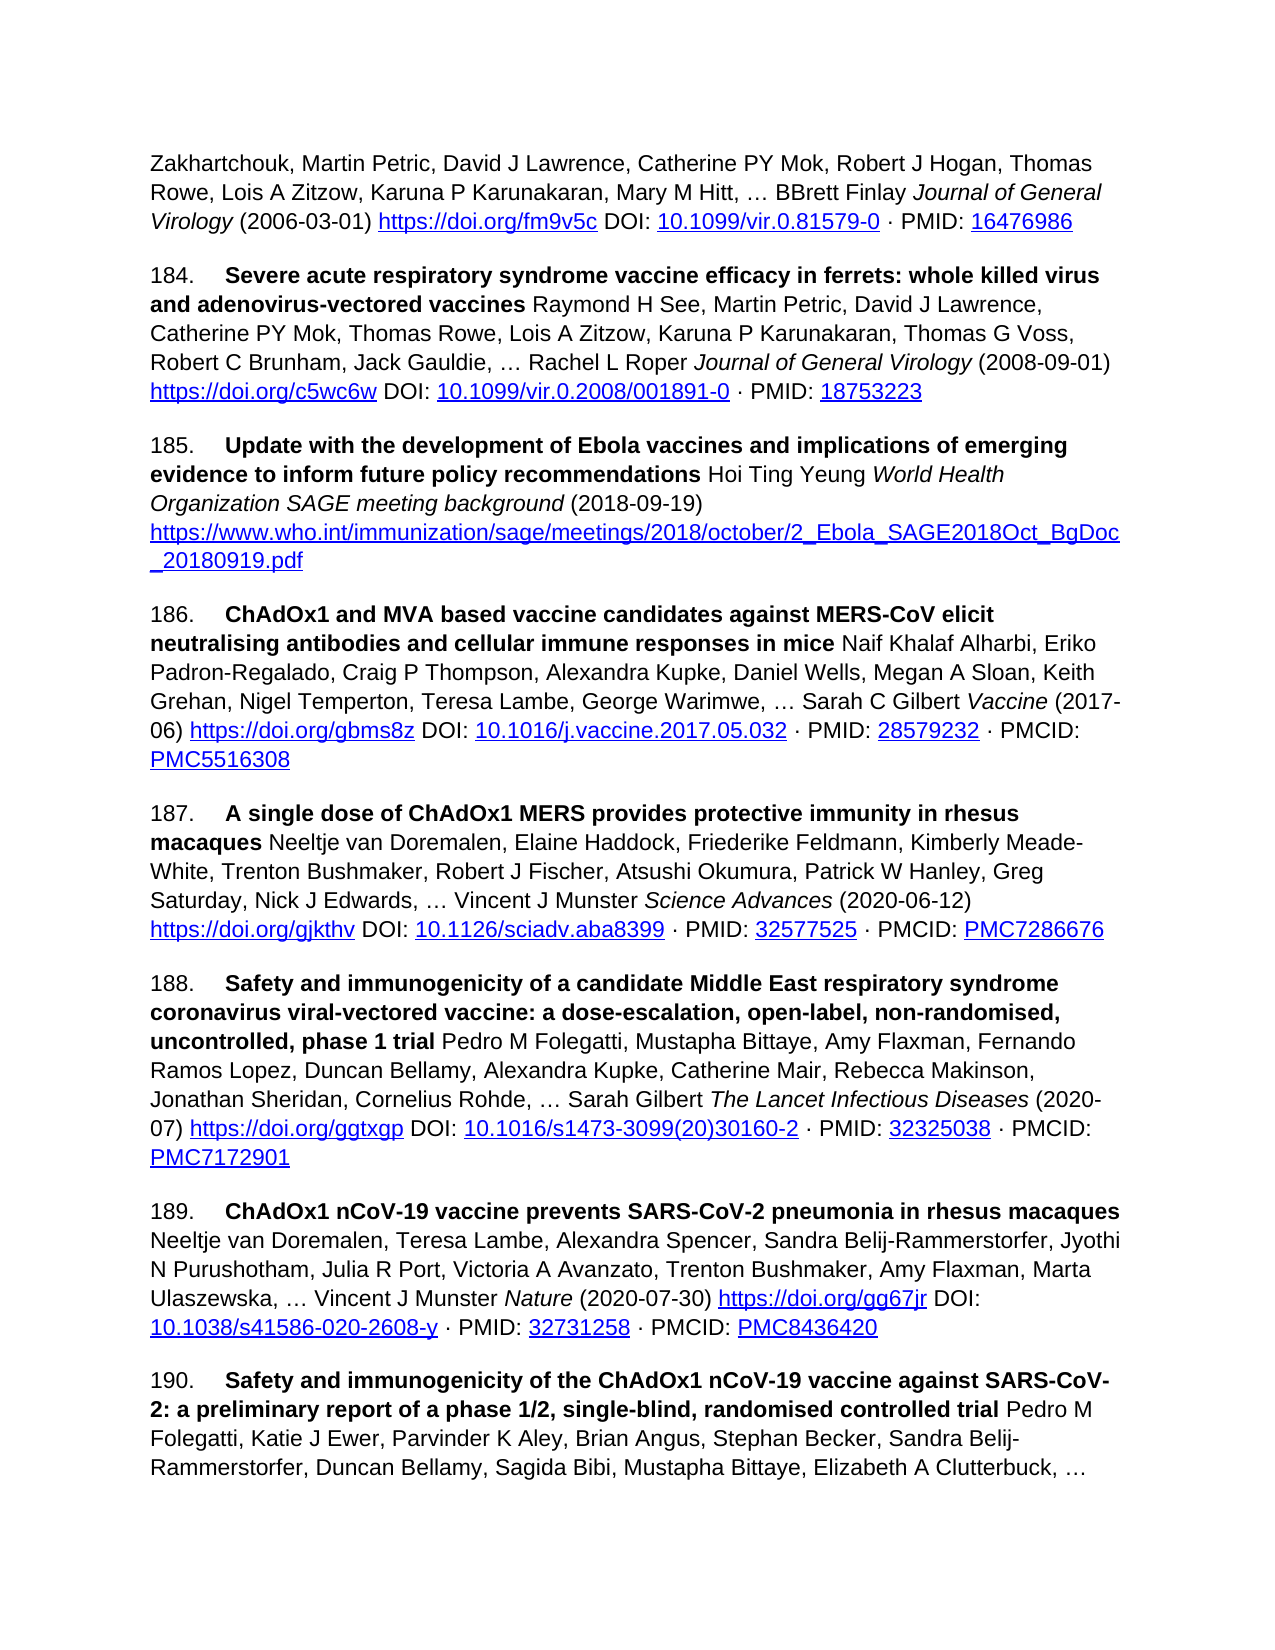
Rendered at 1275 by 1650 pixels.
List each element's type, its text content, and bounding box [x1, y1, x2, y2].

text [150, 150, 1125, 234]
text 185. Update with the development of Ebola vaccines and implications of emerging evidence to inform future policy recommendations Hoi Ting Yeung World Health Organization SAGE meeting background (2018-09-19) https://www.who.int/immunization/sage/meetings/2018/october/2_Ebola_SAGE2018Oct_BgDoc_20180919.pdf [150, 432, 1125, 574]
text 184. Severe acute respiratory syndrome vaccine efficacy in ferrets: whole killed virus and adenovirus-vectored vaccines Raymond H See, Martin Petric, David J Lawrence, Catherine PY Mok, Thomas Rowe, Lois A Zitzow, Karuna P Karunakaran, Thomas G Voss, Robert C Brunham, Jack Gauldie, … Rachel L Roper Journal of General Virology (2008-09-01) https://doi.org/c5wc6w DOI: 10.1099/vir.0.2008/001891-0 · PMID: 18753223 [150, 262, 1125, 404]
text 187. A single dose of ChAdOx1 MERS provides protective immunity in rhesus macaques Neeltje van Doremalen, Elaine Haddock, Friederike Feldmann, Kimberly Meade-White, Trenton Bushmaker, Robert J Fischer, Atsushi Okumura, Patrick W Hanley, Greg Saturday, Nick J Edwards, … Vincent J Munster Science Advances (2020-06-12) https://doi.org/gjkthv DOI: 10.1126/sciadv.aba8399 · PMID: 32577525 · PMCID: PMC7286676 [150, 800, 1125, 942]
text 186. ChAdOx1 and MVA based vaccine candidates against MERS-CoV elicit neutralising antibodies and cellular immune responses in mice Naif Khalaf Alharbi, Eriko Padron-Regalado, Craig P Thompson, Alexandra Kupke, Daniel Wells, Megan A Sloan, Keith Grehan, Nigel Temperton, Teresa Lambe, George Warimwe, … Sarah C Gilbert Vaccine (2017-06) https://doi.org/gbms8z DOI: 10.1016/j.vaccine.2017.05.032 · PMID: 28579232 · PMCID: PMC5516308 [150, 601, 1125, 773]
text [150, 1367, 1125, 1481]
text 188. Safety and immunogenicity of a candidate Middle East respiratory syndrome coronavirus viral-vectored vaccine: a dose-escalation, open-label, non-randomised, uncontrolled, phase 1 trial Pedro M Folegatti, Mustapha Bittaye, Amy Flaxman, Fernando Ramos Lopez, Duncan Bellamy, Alexandra Kupke, Catherine Mair, Rebecca Makinson, Jonathan Sheridan, Cornelius Rohde, … Sarah Gilbert The Lancet Infectious Diseases (2020-07) https://doi.org/ggtxgp DOI: 10.1016/s1473-3099(20)30160-2 · PMID: 32325038 · PMCID: PMC7172901 [150, 970, 1125, 1170]
text 189. ChAdOx1 nCoV-19 vaccine prevents SARS-CoV-2 pneumonia in rhesus macaques Neeltje van Doremalen, Teresa Lambe, Alexandra Spencer, Sandra Belij-Rammerstorfer, Jyothi N Purushotham, Julia R Port, Victoria A Avanzato, Trenton Bushmaker, Amy Flaxman, Marta Ulaszewska, … Vincent J Munster Nature (2020-07-30) https://doi.org/gg67jr DOI: 10.1038/s41586-020-2608-y · PMID: 32731258 · PMCID: PMC8436420 [150, 1198, 1125, 1340]
